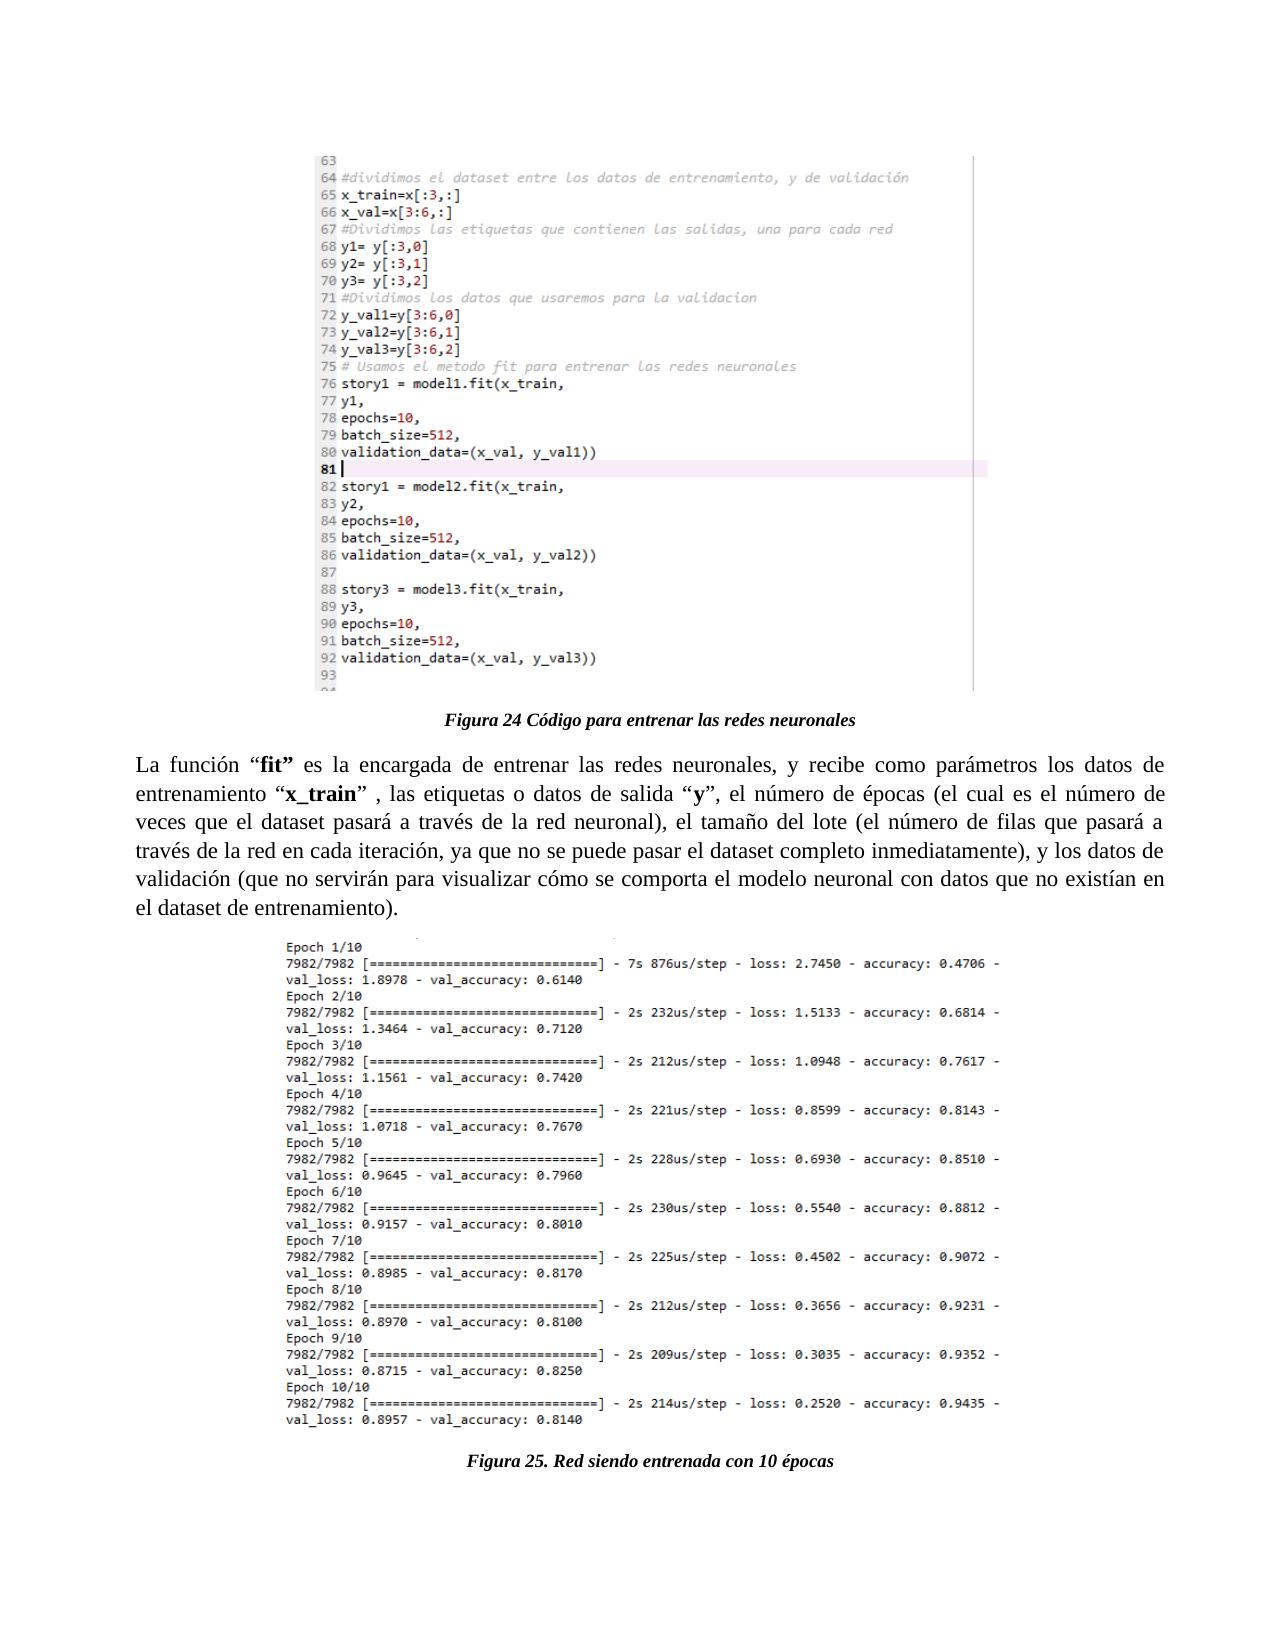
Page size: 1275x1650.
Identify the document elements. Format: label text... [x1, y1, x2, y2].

text Figura 24 Código para entrenar las redes neuronales [135, 709, 1167, 731]
picture [283, 938, 1019, 1432]
text Figura 25. Red siendo entrenada con 10 épocas [135, 1450, 1167, 1471]
picture [314, 156, 988, 691]
text La función “fit” es la encargada de entrenar las redes neuronales, y recibe como parámetros los datos de entrenamiento “x_train” , las etiquetas o datos de salida “y”, el número de épocas (el cual es el número de veces que el dataset pasará a través de la red neuronal), el tamaño del lote (el número de filas que pasará a través de la red en cada iteración, ya que no se puede pasar el dataset completo inmediatamente), y los datos de validación (que no servirán para visualizar cómo se comporta el modelo neuronal con datos que no existían en el dataset de entrenamiento). [135, 752, 1167, 920]
